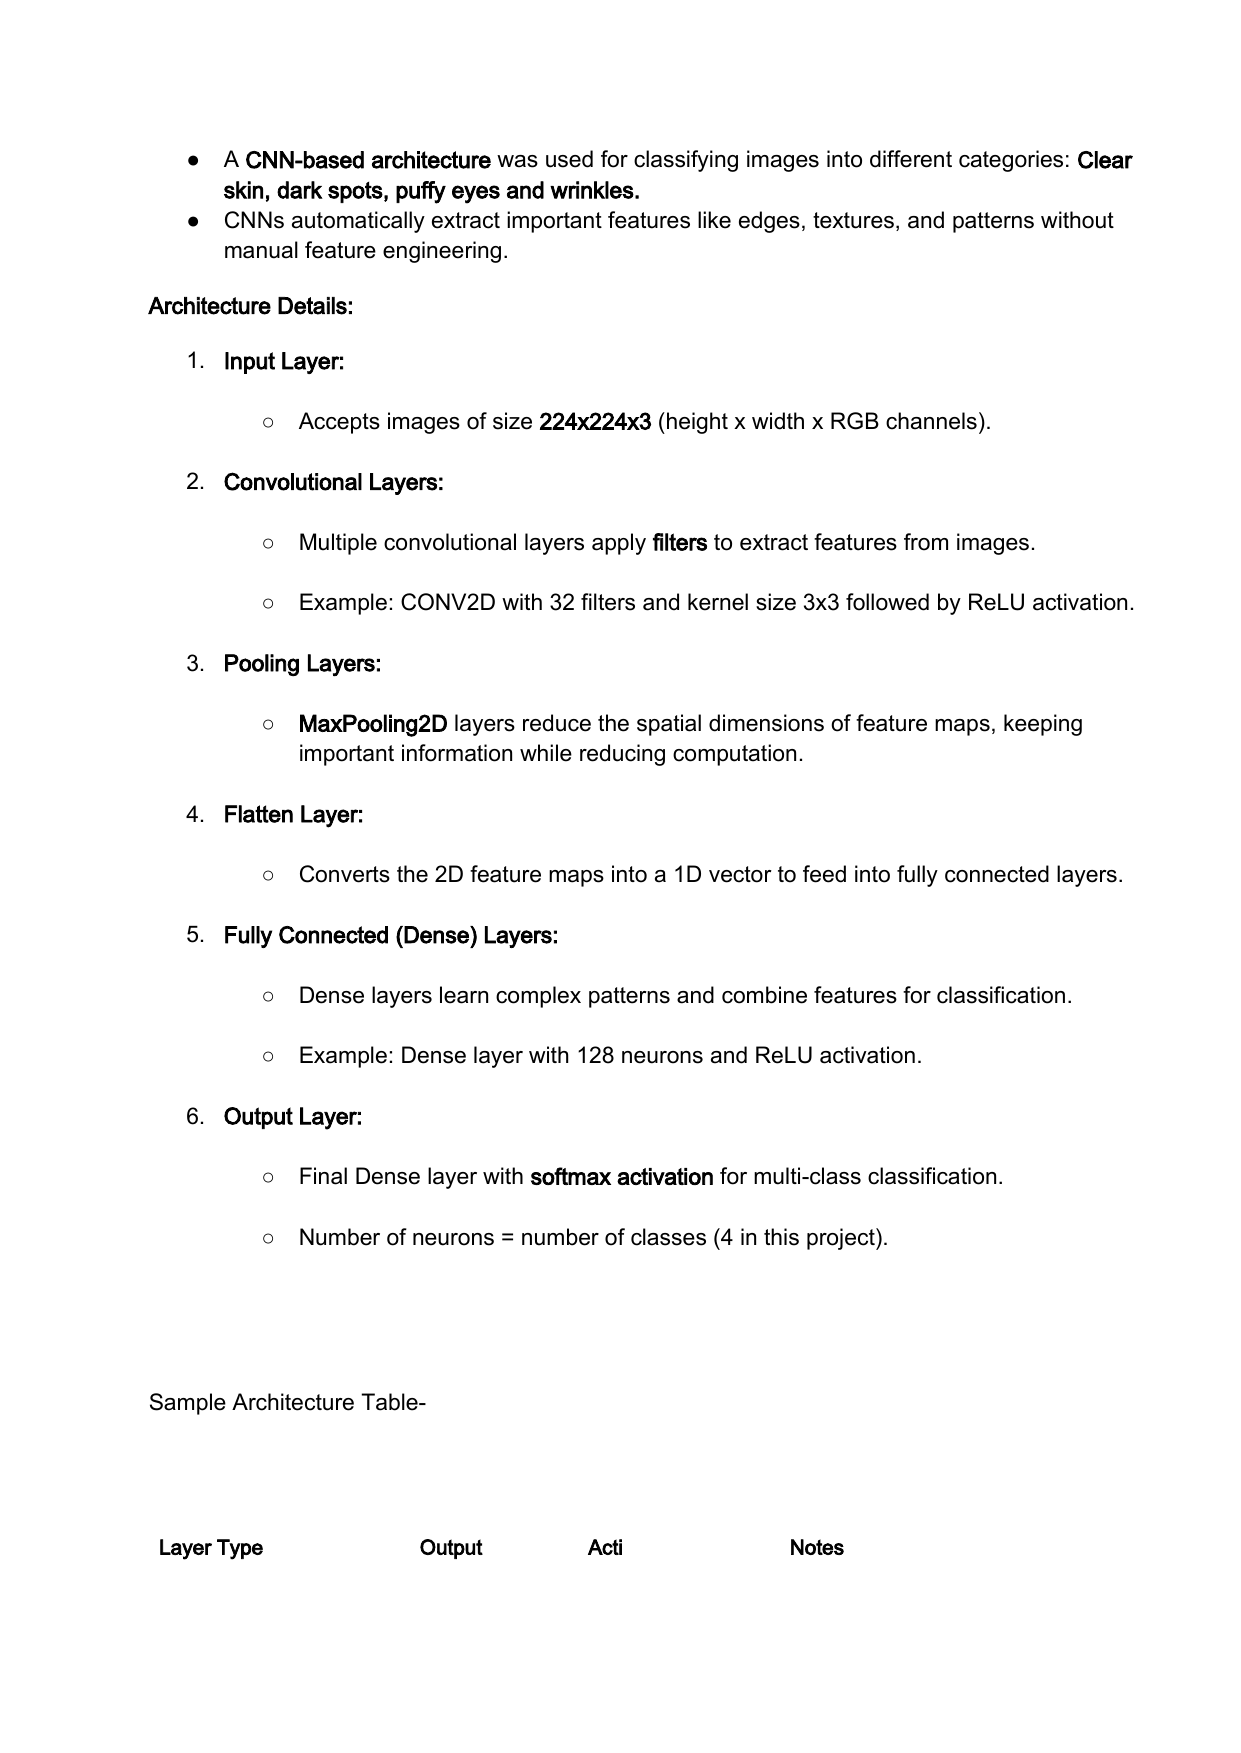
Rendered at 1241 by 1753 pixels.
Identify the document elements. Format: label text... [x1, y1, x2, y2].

table_header Notes [636, 1500, 922, 1569]
list CNNs automatically extract important features like edges, textures, and patterns without manual feature engineering. [186, 207, 1167, 263]
list Accepts images of size 224x224x3 (height x width x RGB channels). [261, 408, 1167, 464]
text Sample Architecture Table- [148, 1389, 1167, 1416]
table_header Activation [500, 1500, 636, 1569]
list A CNN-based architecture was used for classifying images into different categories: Clear skin, dark spots, puffy eyes and wrinkles. [186, 146, 1167, 203]
list Input Layer: [186, 347, 1167, 404]
list Converts the 2D feature maps into a 1D vector to feed into fully connected layers. [261, 861, 1167, 918]
list Number of neurons = number of classes (4 in this project). [261, 1223, 1167, 1250]
list Dense layers learn complex patterns and combine features for classification. [261, 982, 1167, 1038]
list MaxPooling2D layers reduce the spatial dimensions of feature maps, keeping important information while reducing computation. [261, 710, 1167, 797]
table_header Output Shape [327, 1500, 499, 1569]
list Convolutional Layers: [186, 468, 1167, 525]
list Example: CONV2D with 32 filters and kernel size 3x3 followed by ReLU activation. [261, 589, 1167, 646]
table_header Layer Type [149, 1500, 327, 1569]
list Pooling Layers: [186, 649, 1167, 706]
list Example: Dense layer with 128 neurons and ReLU activation. [261, 1042, 1167, 1099]
text Architecture Details: [148, 292, 1167, 319]
list Output Layer: [186, 1103, 1167, 1159]
list Fully Connected (Dense) Layers: [186, 921, 1167, 978]
list Multiple convolutional layers apply filters to extract features from images. [261, 529, 1167, 585]
list Flatten Layer: [186, 801, 1167, 857]
list Final Dense layer with softmax activation for multi-class classification. [261, 1163, 1167, 1220]
